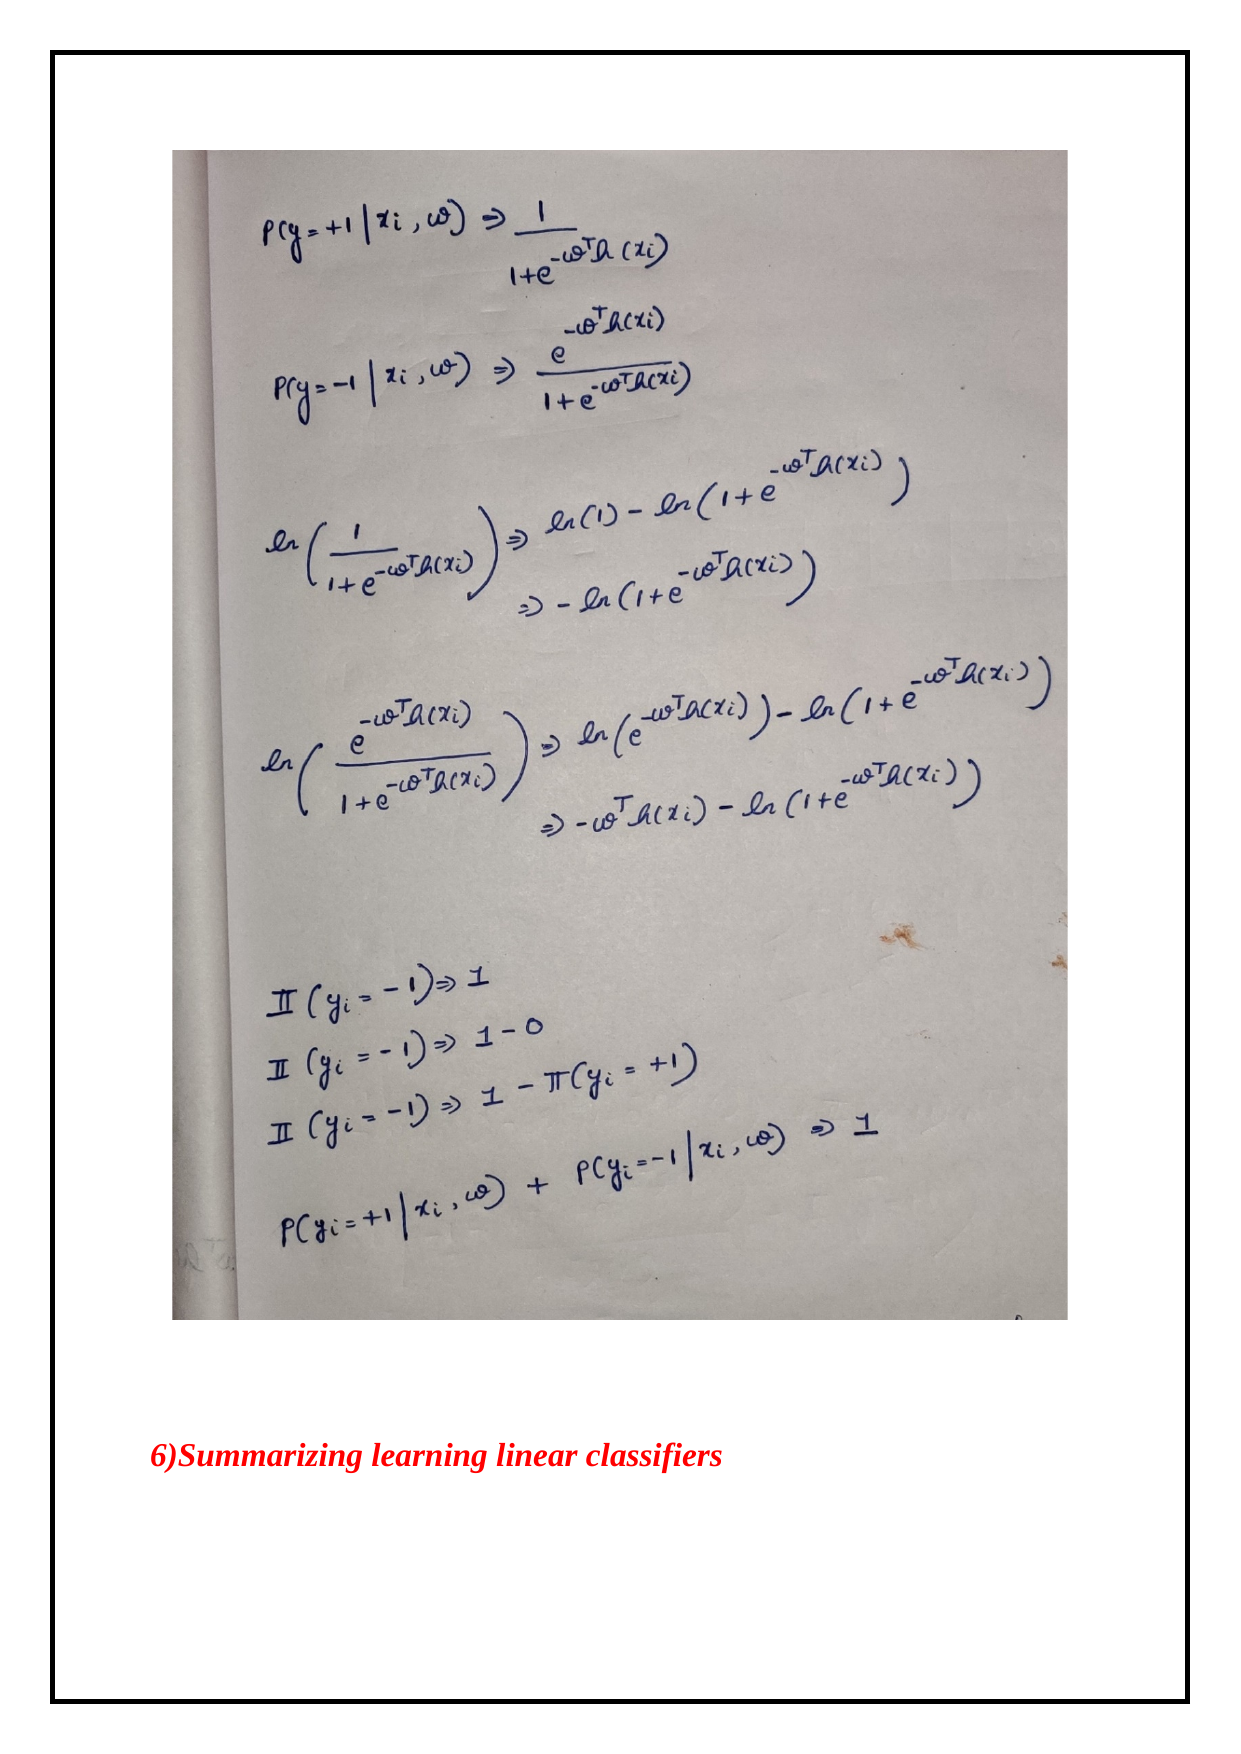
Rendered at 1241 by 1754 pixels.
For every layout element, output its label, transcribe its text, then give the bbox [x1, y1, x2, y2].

picture [172, 150, 1068, 1320]
text 6)Summarizing learning linear classifiers [150, 1435, 1090, 1473]
